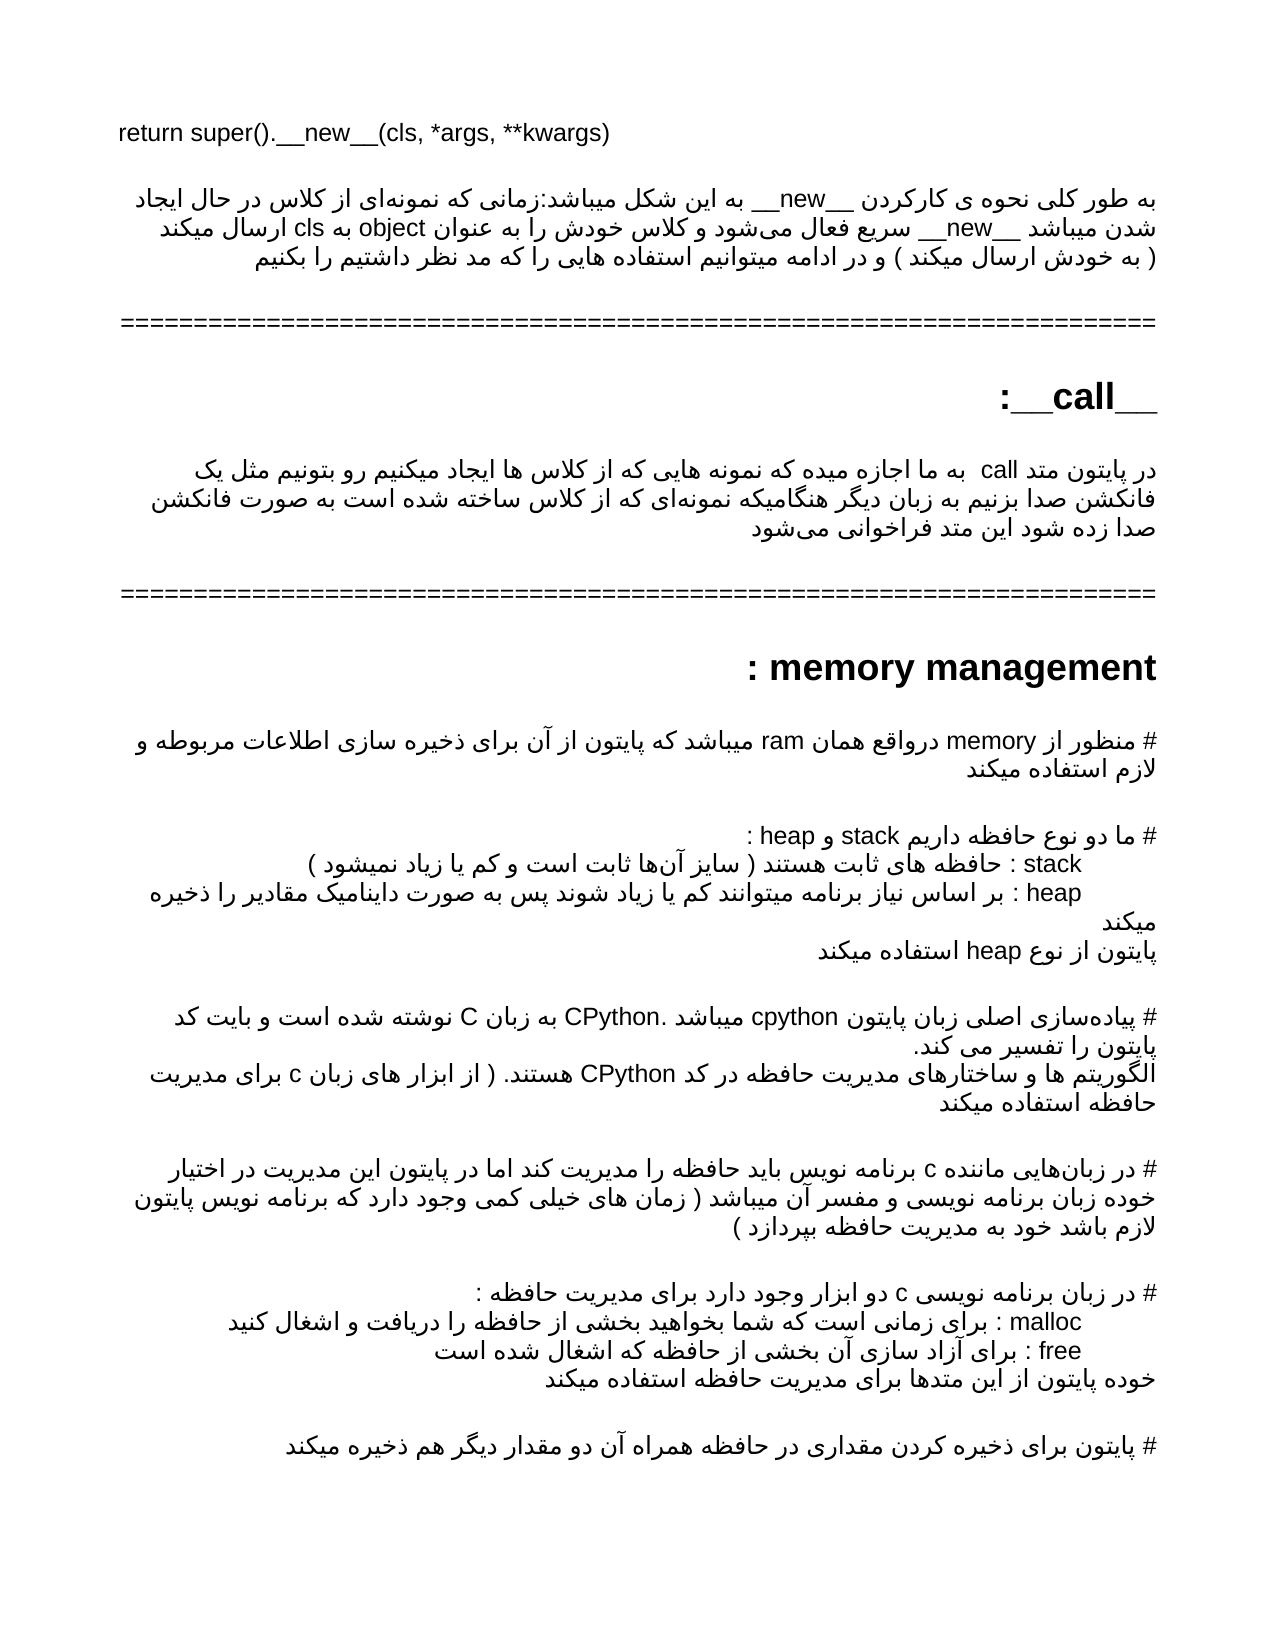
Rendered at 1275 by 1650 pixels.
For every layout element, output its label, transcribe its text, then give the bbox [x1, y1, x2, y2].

text # در زبان‌هایی ماننده c برنامه نویس باید حافظه را مدیریت کند اما در پایتون این مدیریت در اختیار خوده زبان برنامه نویسی و مفسر آن میباشد ( زمان های خیلی کمی وجود دارد که برنامه نویس پایتون لازم باشد خود به مدیریت حافظه بپردازد ) [118, 1154, 1157, 1241]
text در پایتون متد call به ما اجازه میده که نمونه هایی که از کلاس ها ایجاد میکنیم رو بتونیم مثل یک فانکشن صدا بزنیم به زبان دیگر هنگامیکه نمونه‌ای که از کلاس ساخته شده است به صورت فانکشن صدا زده شود این متد فراخوانی می‌شود [118, 455, 1157, 541]
text ======================================================================= [118, 579, 1157, 607]
text memory management : [118, 645, 1157, 688]
text ======================================================================= [118, 308, 1157, 337]
text # منظور از memory در‌واقع همان ram میباشد که پایتون از آن برای ذخیره سازی اطلاعات مربوطه و لازم استفاده میکند [118, 726, 1157, 783]
text # پایتون برای ذخیره کردن مقداری در حافظه همراه آن دو مقدار دیگر هم ذخیره میکند [118, 1431, 1157, 1459]
text # پیاده‌سازی اصلی زبان پایتون cpython میباشد .CPython به زبان C نوشته شده است و بایت کد پایتون را تفسیر می کند. الگوریتم ها و ساختارهای مدیریت حافظه در کد CPython هستند. ( از ابزار های زبان c برای مدیریت حافظه استفاده میکند [118, 1002, 1157, 1117]
text return super().__new__(cls, *args, **kwargs) [118, 118, 1157, 147]
text # ما دو نوع حافظه داریم stack و heap : stack : حافظه های ثابت هستند ( سایز آن‌ها ثابت است و کم یا زیاد نمیشود ) heap : بر اساس نیاز برنامه میتوانند کم یا زیاد شوند پس به صورت داینامیک مقادیر را ذخیره میکند پایتون از نوع heap استفاده میکند [118, 821, 1157, 964]
text به طور کلی نحوه ی کارکردن __new__ به این شکل میباشد:زمانی که نمونه‌ای از کلاس در حال ایجاد شدن میباشد __new__ سریع فعال می‌شود و کلاس خودش را به عنوان object به cls ارسال میکند ( به خودش ارسال میکند ) و در ادامه میتوانیم استفاده هایی را که مد نظر داشتیم را بکنیم [118, 184, 1157, 271]
text __call__: [118, 374, 1157, 417]
text # در زبان برنامه نویسی c دو ابزار وجود دارد برای مدیریت حافظه : malloc : برای زمانی است که شما بخواهید بخشی از حافظه را دریافت و اشغال کنید free : برای آزاد سازی آن بخشی از حافظه که اشغال شده است خوده پایتون از این متدها برای مدیریت حافظه استفاده میکند [118, 1278, 1157, 1393]
